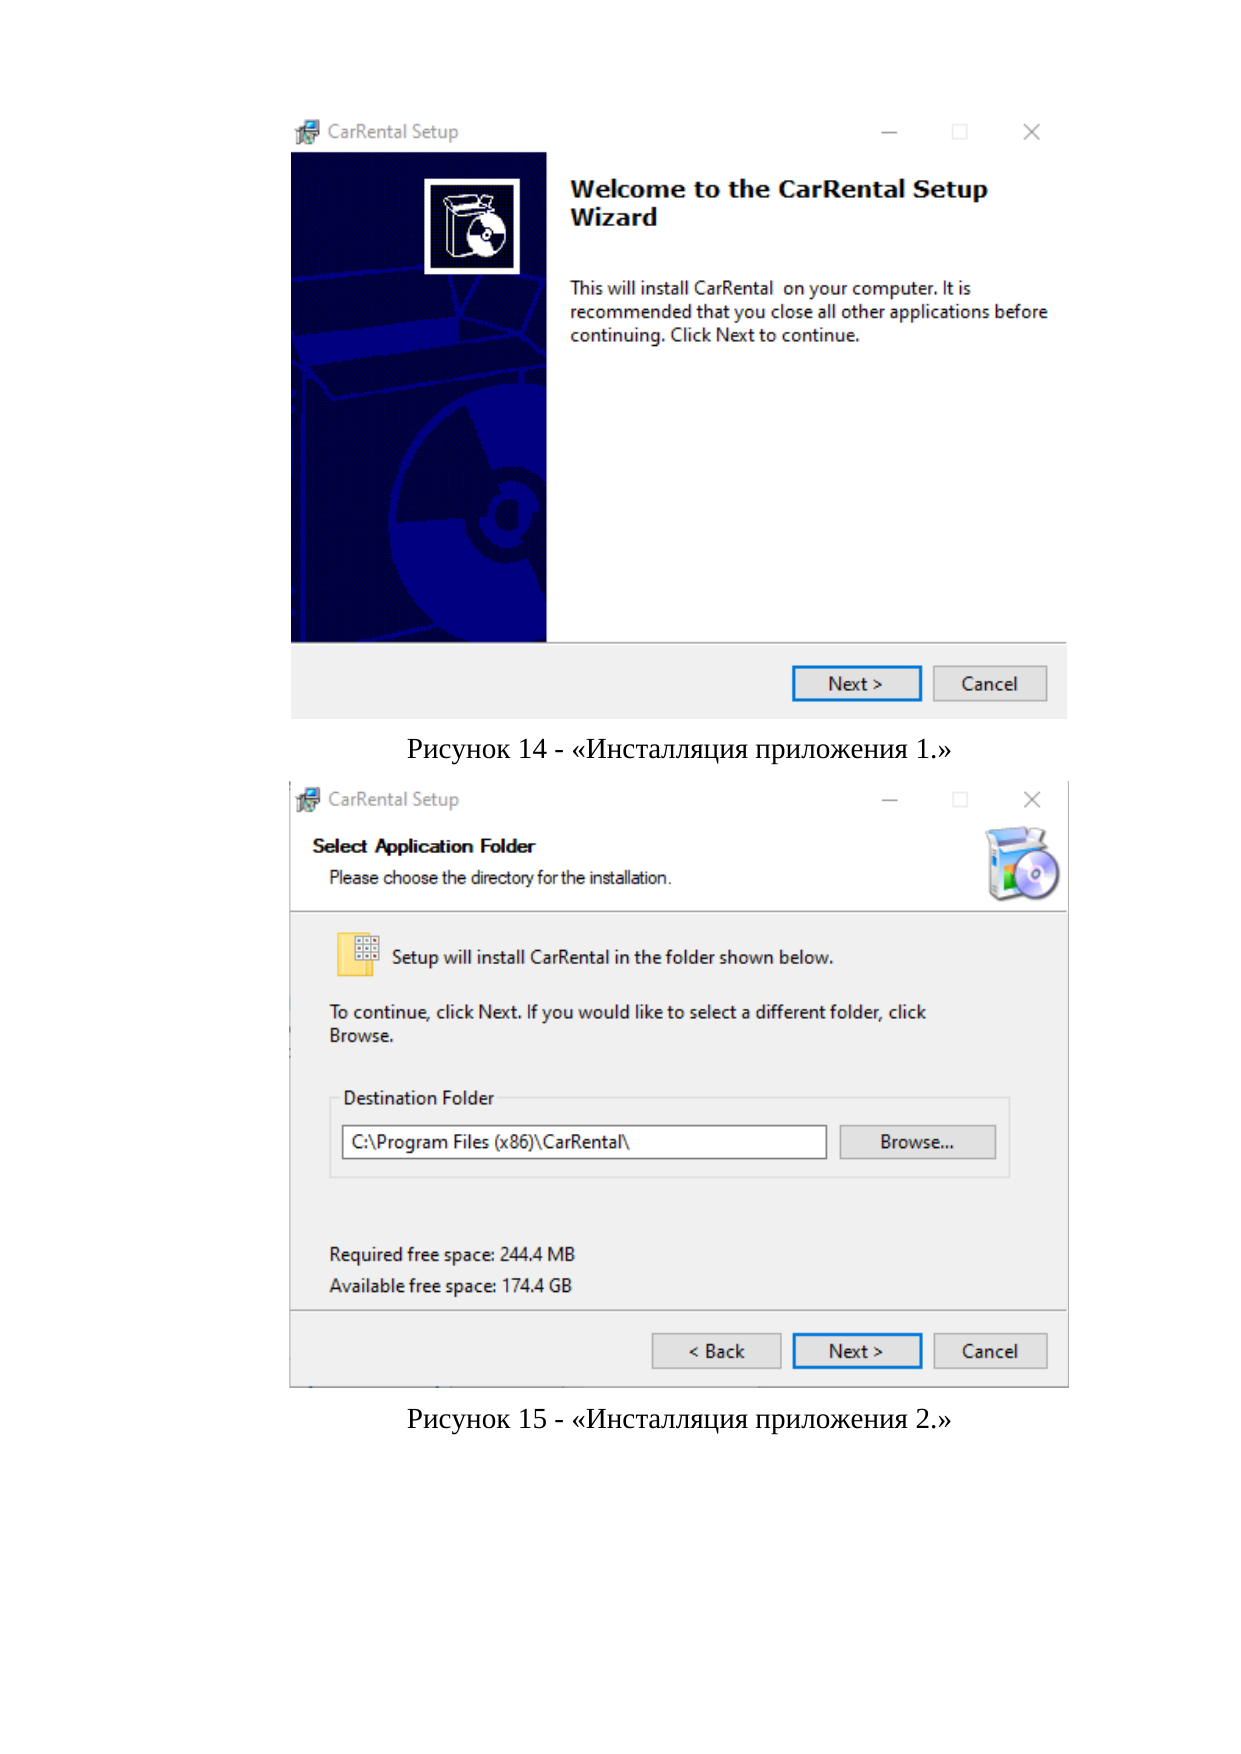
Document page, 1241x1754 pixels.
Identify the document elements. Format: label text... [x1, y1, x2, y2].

text Рисунок 15 - «Инсталляция приложения 2.» [177, 1401, 1181, 1434]
text Рисунок 14 - «Инсталляция приложения 1.» [177, 731, 1181, 765]
picture [289, 781, 1069, 1388]
picture [291, 118, 1068, 719]
